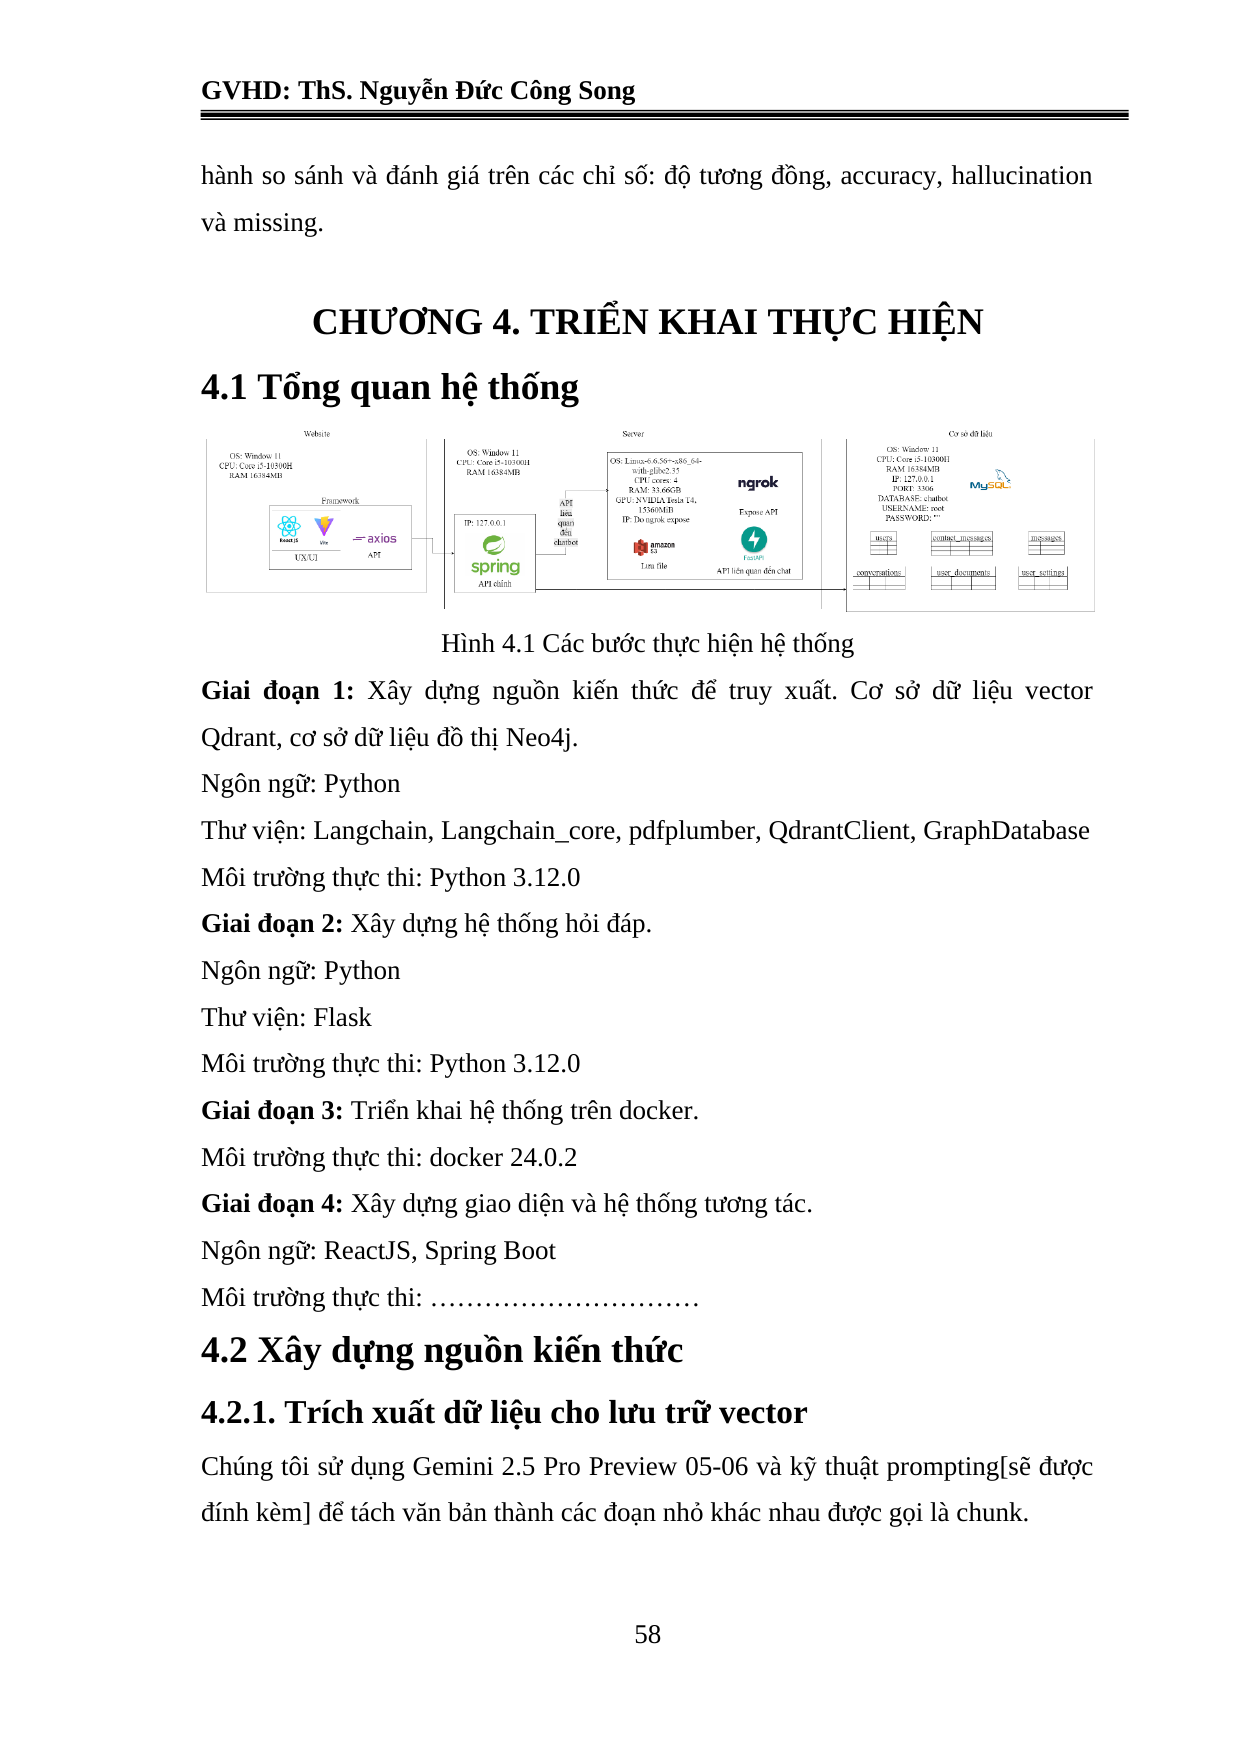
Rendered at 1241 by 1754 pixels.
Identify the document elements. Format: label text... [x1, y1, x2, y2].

text Hình 4.1 Các bước thực hiện hệ thống [201, 628, 1094, 659]
text Môi trường thực thi: docker 24.0.2 [201, 1141, 1094, 1172]
subtitle Xây dựng nguồn kiến thức [201, 1328, 1094, 1371]
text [201, 159, 1094, 237]
text Môi trường thực thi: Python 3.12.0 [201, 861, 1094, 892]
text Thư viện: Langchain, Langchain_core, pdfplumber, QdrantClient, GraphDatabase [201, 814, 1094, 845]
text Môi trường thực thi: ………………………… [201, 1281, 1094, 1312]
subtitle Trích xuất dữ liệu cho lưu trữ vector [201, 1392, 1094, 1431]
picture [200, 428, 1095, 612]
text Ngôn ngữ: ReactJS, Spring Boot [201, 1234, 1094, 1265]
text Chúng tôi sử dụng Gemini 2.5 Pro Preview 05-06 và kỹ thuật prompting[sẽ được đính kèm] để tách văn bản thành các đoạn nhỏ khác nhau được gọi là chunk. [201, 1450, 1094, 1528]
subtitle Tổng quan hệ thống [201, 364, 1094, 407]
text Thư viện: Flask [201, 1001, 1094, 1032]
text Giai đoạn 1: Xây dựng nguồn kiến thức để truy xuất. Cơ sở dữ liệu vector Qdrant, cơ sở dữ liệu đồ thị Neo4j. [201, 674, 1094, 752]
text Giai đoạn 4: Xây dựng giao diện và hệ thống tương tác. [201, 1188, 1094, 1219]
text Ngôn ngữ: Python [201, 954, 1094, 985]
text Môi trường thực thi: Python 3.12.0 [201, 1048, 1094, 1079]
text Giai đoạn 2: Xây dựng hệ thống hỏi đáp. [201, 908, 1094, 939]
subtitle TRIỂN KHAI THỰC HIỆN [201, 299, 1094, 343]
text Ngôn ngữ: Python [201, 768, 1094, 799]
text Giai đoạn 3: Triển khai hệ thống trên docker. [201, 1094, 1094, 1125]
